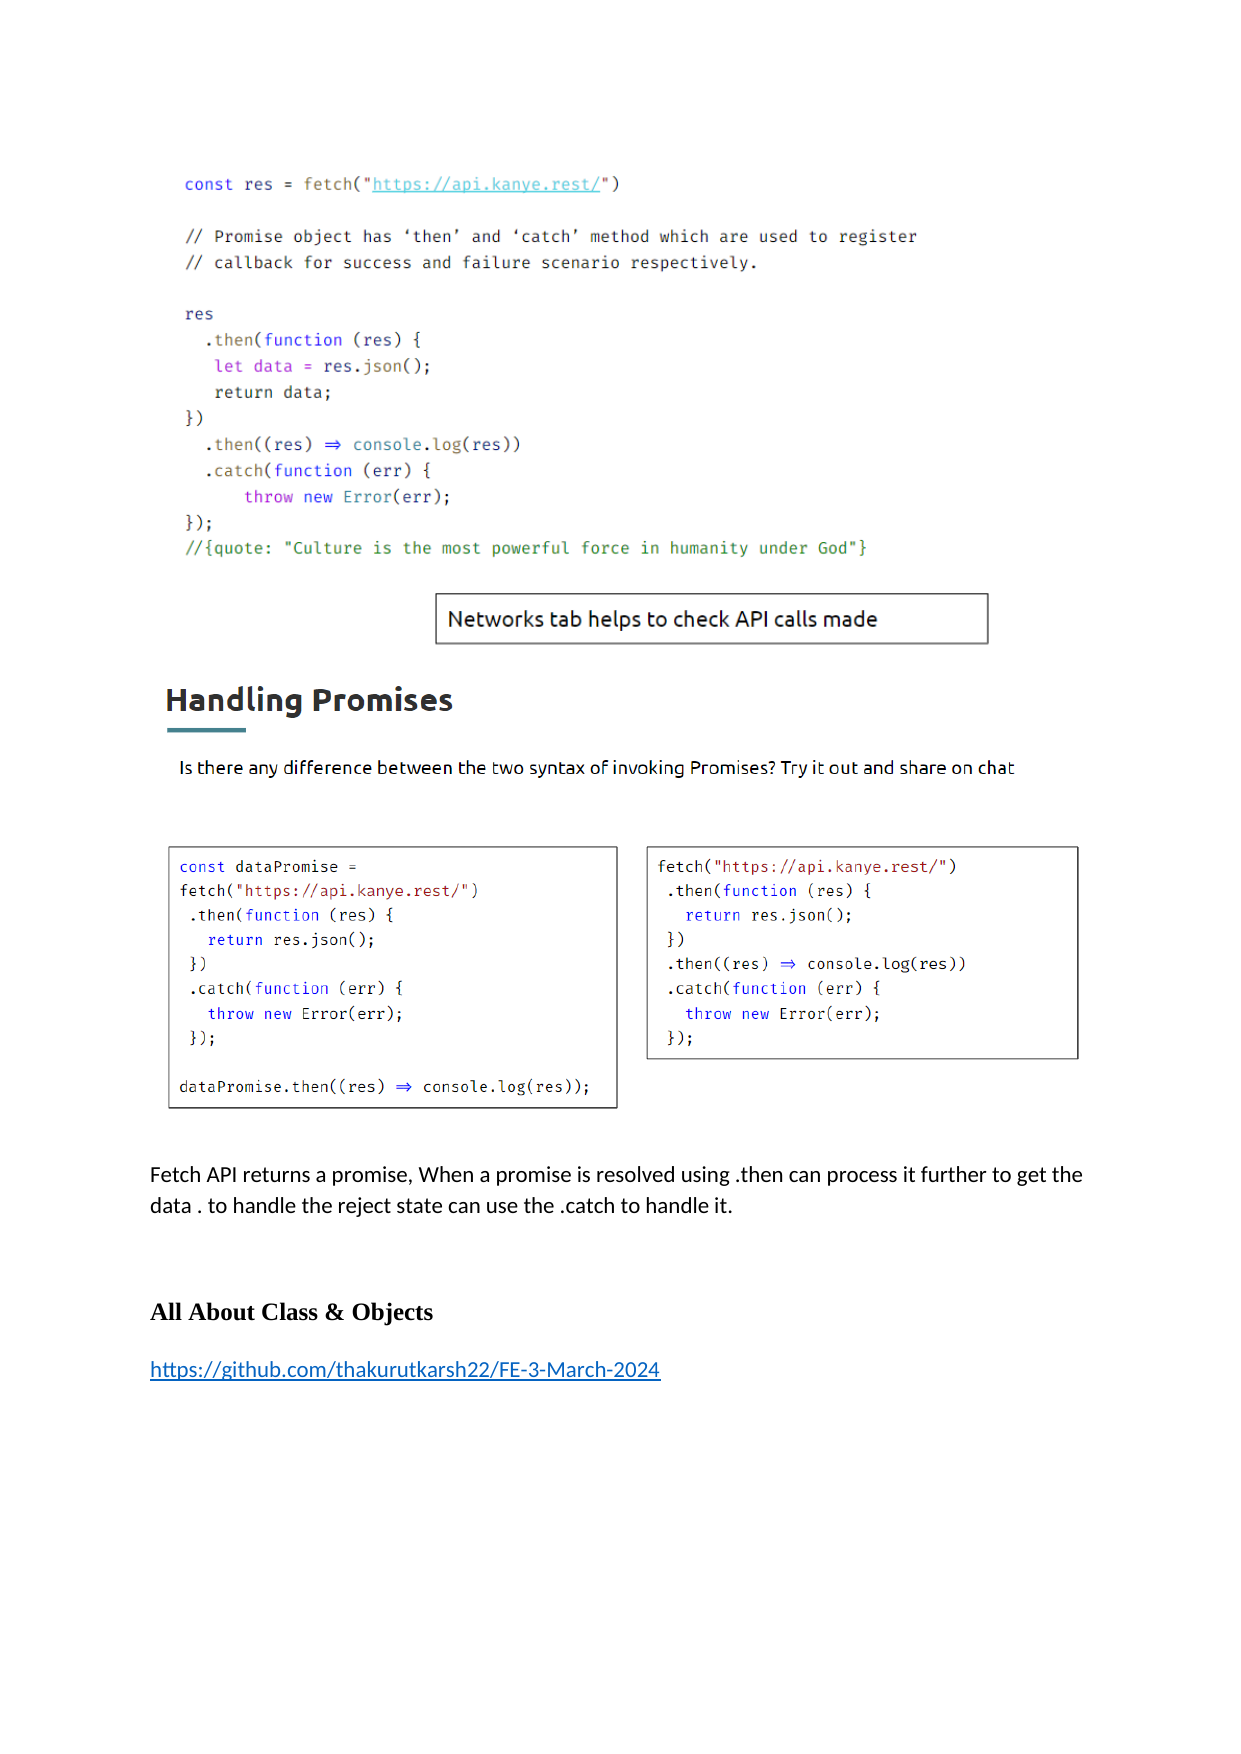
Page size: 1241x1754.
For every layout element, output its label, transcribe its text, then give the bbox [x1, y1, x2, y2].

text Fetch API returns a promise, When a promise is resolved using .then can process it further to get the data . to handle the reject state can use the .catch to handle it. [150, 1161, 1090, 1219]
picture [150, 673, 1091, 1142]
text https://github.com/thakurutkarsh22/FE-3-March-2024 [150, 1355, 1090, 1383]
subtitle All About Class & Objects [150, 1297, 1090, 1326]
picture [150, 150, 1015, 655]
